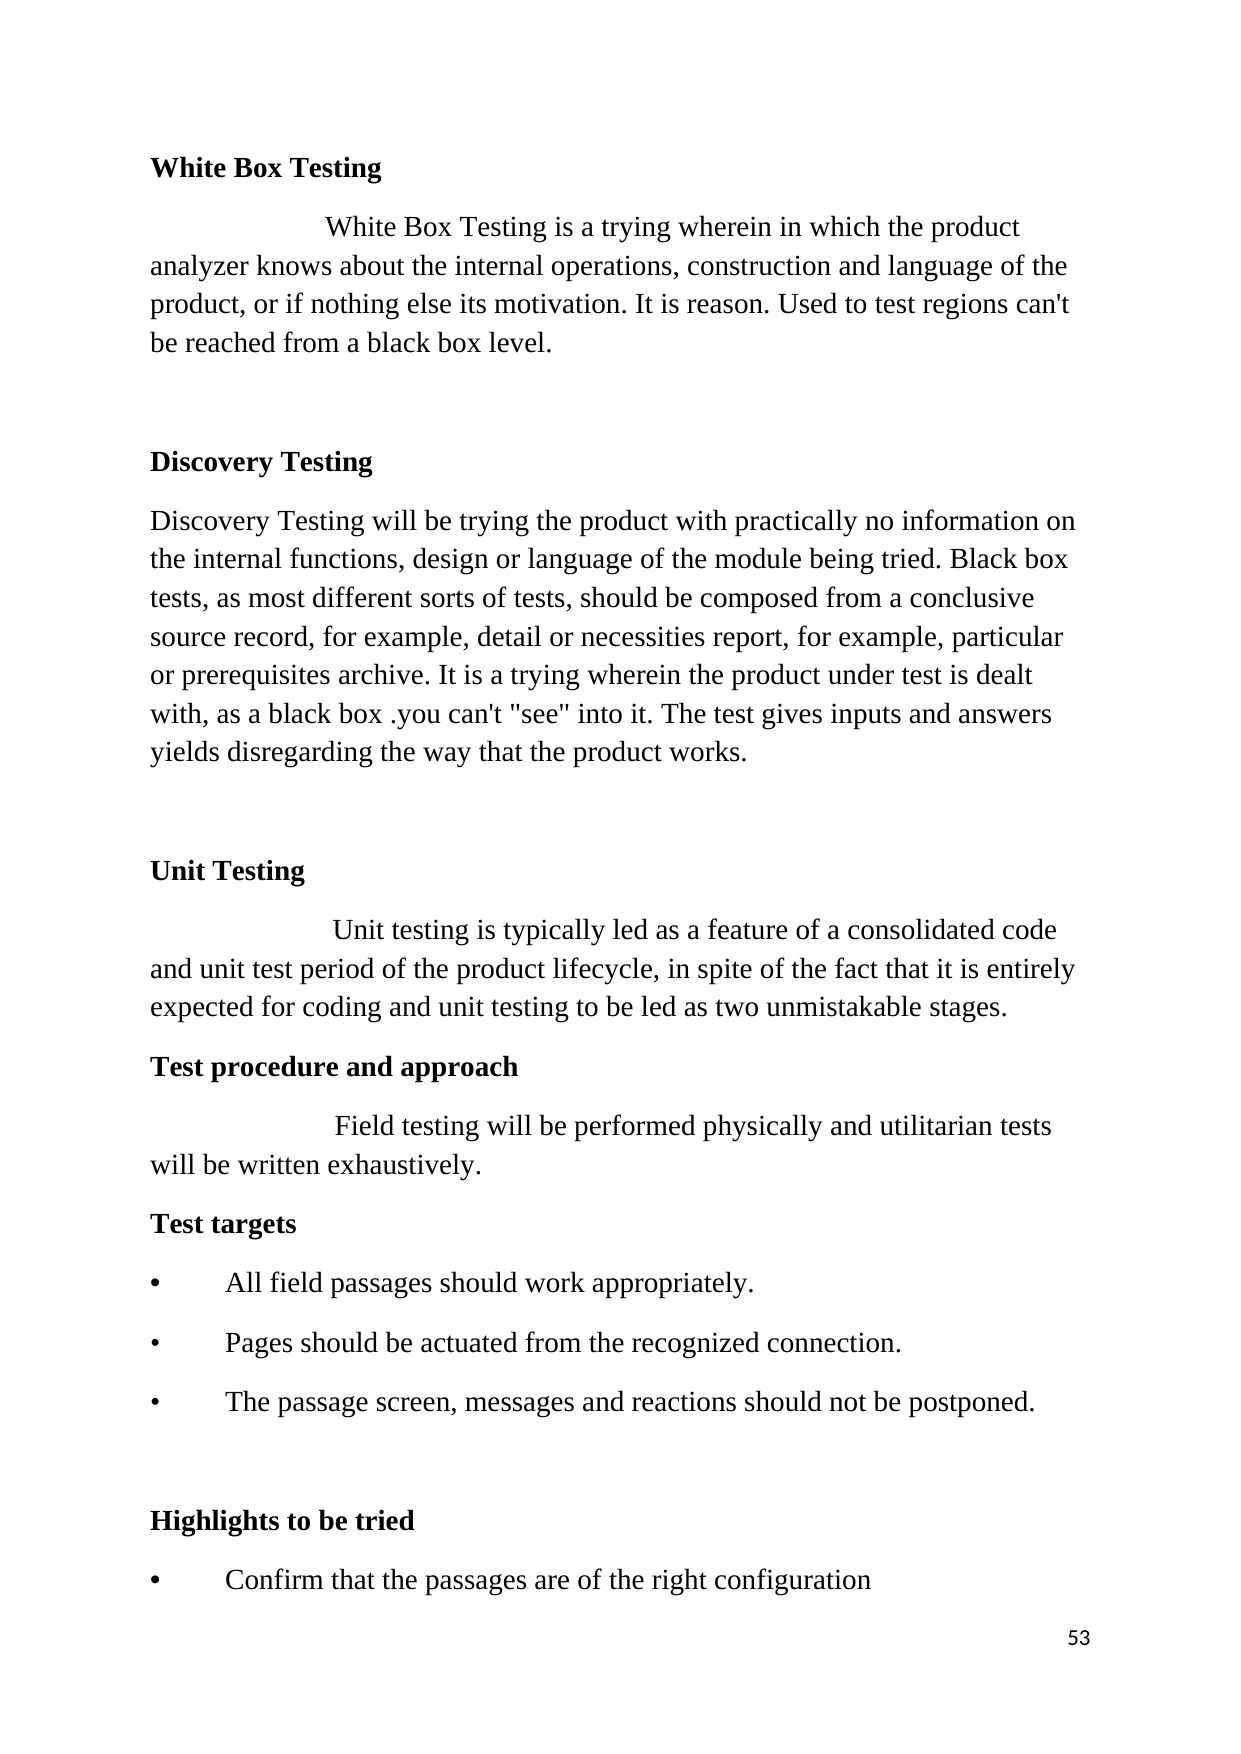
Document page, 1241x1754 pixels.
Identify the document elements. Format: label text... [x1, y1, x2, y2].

text White Box Testing is a trying wherein in which the product analyzer knows about the internal operations, construction and language of the product, or if nothing else its motivation. It is reason. Used to test regions can't be reached from a black box level. [150, 209, 1090, 358]
text • All field passages should work appropriately. [150, 1266, 1090, 1299]
text White Box Testing [150, 150, 1090, 183]
text Discovery Testing will be trying the product with practically no information on the internal functions, design or language of the module being tried. Black box tests, as most different sorts of tests, should be composed from a conclusive source record, for example, detail or necessities report, for example, particular or prerequisites archive. It is a trying wherein the product under test is dealt with, as a black box .you can't "see" into it. The test gives inputs and answers yields disregarding the way that the product works. [150, 503, 1090, 768]
text • Confirm that the passages are of the right configuration [150, 1562, 1090, 1596]
text Test targets [150, 1206, 1090, 1240]
text Test procedure and approach [150, 1049, 1090, 1082]
text Unit testing is typically led as a feature of a consolidated code and unit test period of the product lifecycle, in spite of the fact that it is entirely expected for coding and unit testing to be led as two unmistakable stages. [150, 912, 1090, 1023]
text Unit Testing [150, 853, 1090, 887]
text Discovery Testing [150, 444, 1090, 477]
text • Pages should be actuated from the recognized connection. [150, 1325, 1090, 1358]
text Field testing will be performed physically and utilitarian tests will be written exhaustively. [150, 1108, 1090, 1180]
text • The passage screen, messages and reactions should not be postponed. [150, 1384, 1090, 1418]
text Highlights to be tried [150, 1503, 1090, 1537]
